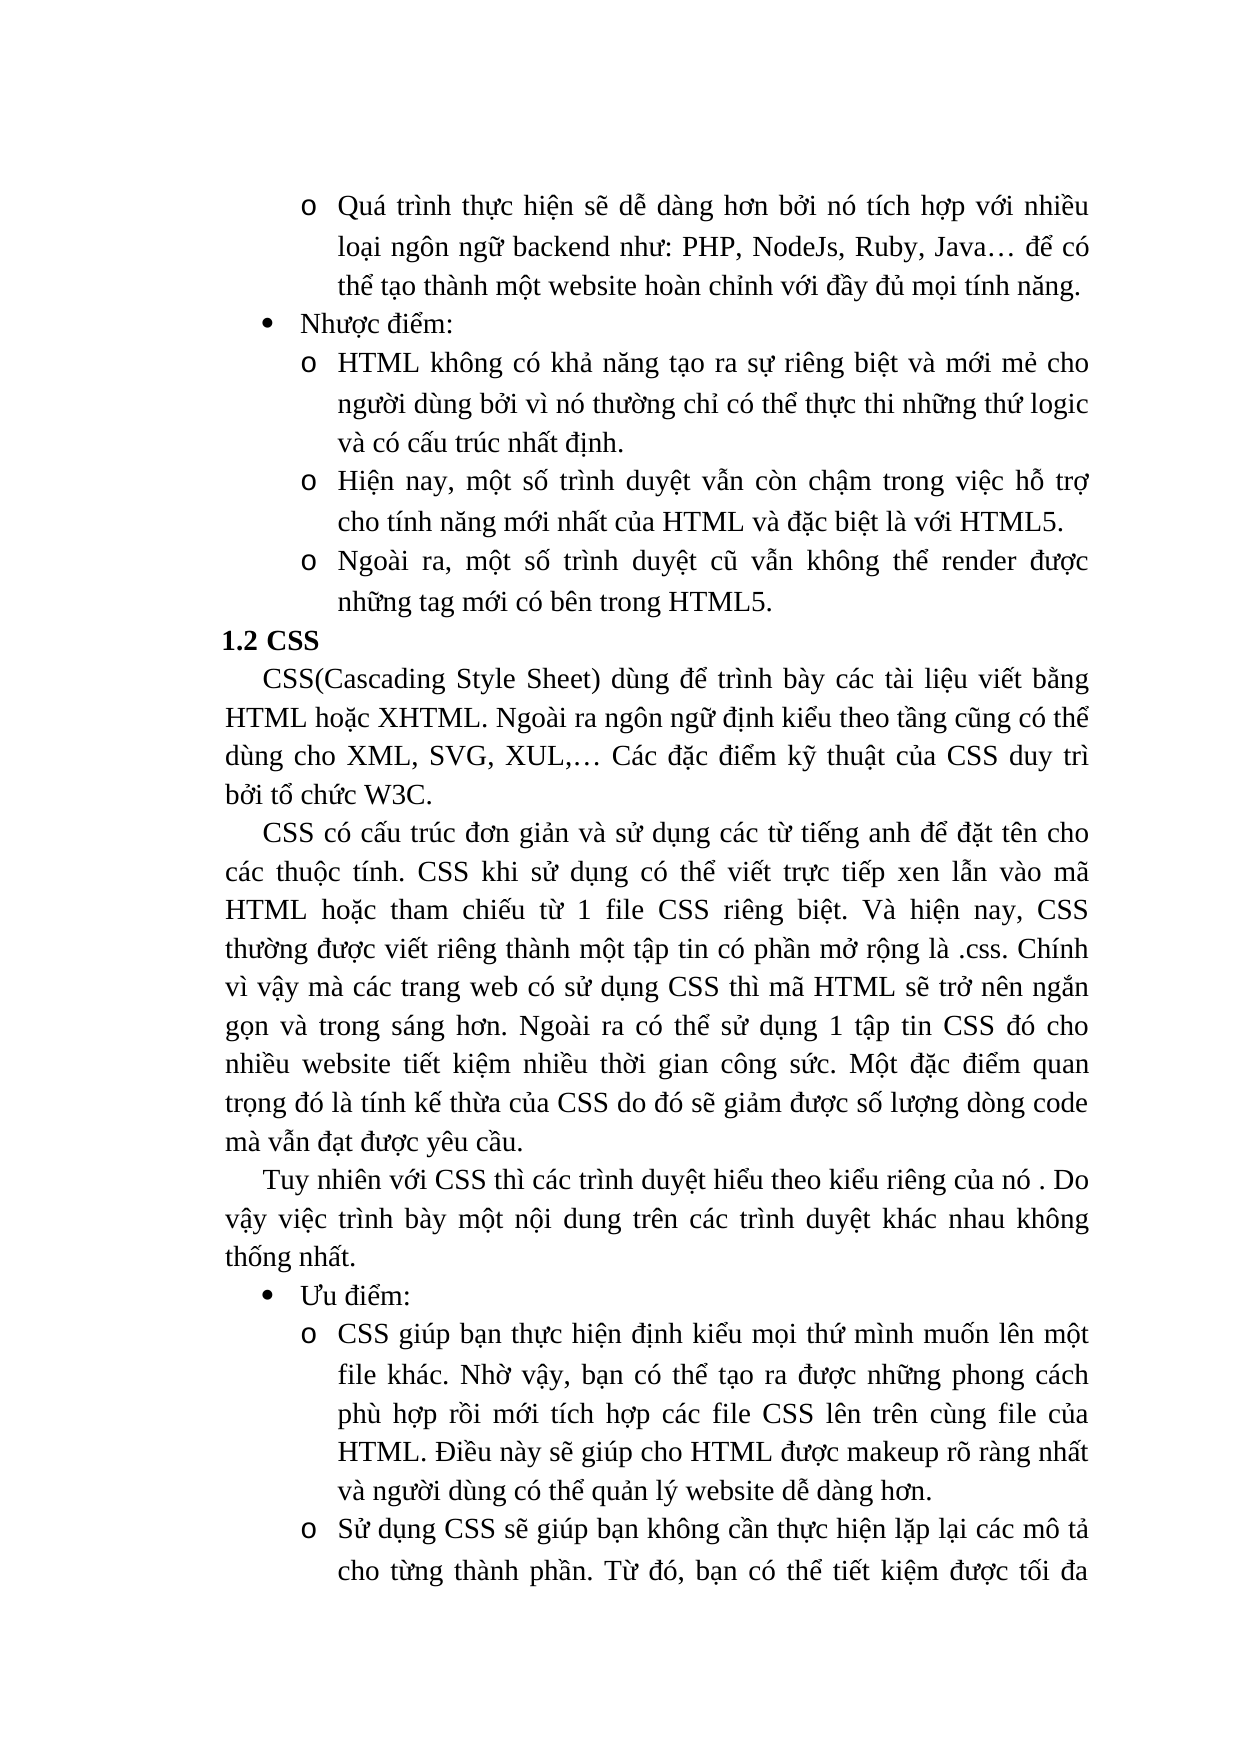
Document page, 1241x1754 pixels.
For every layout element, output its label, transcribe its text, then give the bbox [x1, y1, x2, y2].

list Ngoài ra, một số trình duyệt cũ vẫn không thể render được những tag mới có bên trong HTML5. [300, 543, 1090, 618]
list CSS có cấu trúc đơn giản và sử dụng các từ tiếng anh để đặt tên cho các thuộc tính. CSS khi sử dụng có thể viết trực tiếp xen lẫn vào mã HTML hoặc tham chiếu từ 1 file CSS riêng biệt. Và hiện nay, CSS thường được viết riêng thành một tập tin có phần mở rộng là .css. Chính vì vậy mà các trang web có sử dụng CSS thì mã HTML sẽ trở nên ngắn gọn và trong sáng hơn. Ngoài ra có thể sử dụng 1 tập tin CSS đó cho nhiều website tiết kiệm nhiều thời gian công sức. Một đặc điểm quan trọng đó là tính kế thừa của CSS do đó sẽ giảm được số lượng dòng code mà vẫn đạt được yêu cầu. [225, 815, 1090, 1157]
list Nhược điểm: [262, 307, 1090, 340]
list CSS(Cascading Style Sheet) dùng để trình bày các tài liệu viết bằng HTML hoặc XHTML. Ngoài ra ngôn ngữ định kiểu theo tầng cũng có thể dùng cho XML, SVG, XUL,… Các đặc điểm kỹ thuật của CSS duy trì bởi tổ chức W3C. [225, 661, 1090, 810]
list Tuy nhiên với CSS thì các trình duyệt hiểu theo kiểu riêng của nó . Do vậy việc trình bày một nội dung trên các trình duyệt khác nhau không thống nhất. [225, 1162, 1090, 1273]
list Quá trình thực hiện sẽ dễ dàng hơn bởi nó tích hợp với nhiều loại ngôn ngữ backend như: PHP, NodeJs, Ruby, Java… để có thể tạo thành một website hoàn chỉnh với đầy đủ mọi tính năng. [300, 188, 1090, 302]
list CSS giúp bạn thực hiện định kiểu mọi thứ mình muốn lên một file khác. Nhờ vậy, bạn có thể tạo ra được những phong cách phù hợp rồi mới tích hợp các file CSS lên trên cùng file của HTML. Điều này sẽ giúp cho HTML được makeup rõ ràng nhất và người dùng có thể quản lý website dễ dàng hơn. [300, 1316, 1090, 1507]
list HTML không có khả năng tạo ra sự riêng biệt và mới mẻ cho người dùng bởi vì nó thường chỉ có thể thực thi những thứ logic và có cấu trúc nhất định. [300, 345, 1090, 458]
list Ưu điểm: [262, 1278, 1090, 1311]
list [300, 1512, 1090, 1586]
list CSS [221, 623, 1090, 656]
list Hiện nay, một số trình duyệt vẫn còn chậm trong việc hỗ trợ cho tính năng mới nhất của HTML và đặc biệt là với HTML5. [300, 463, 1090, 538]
